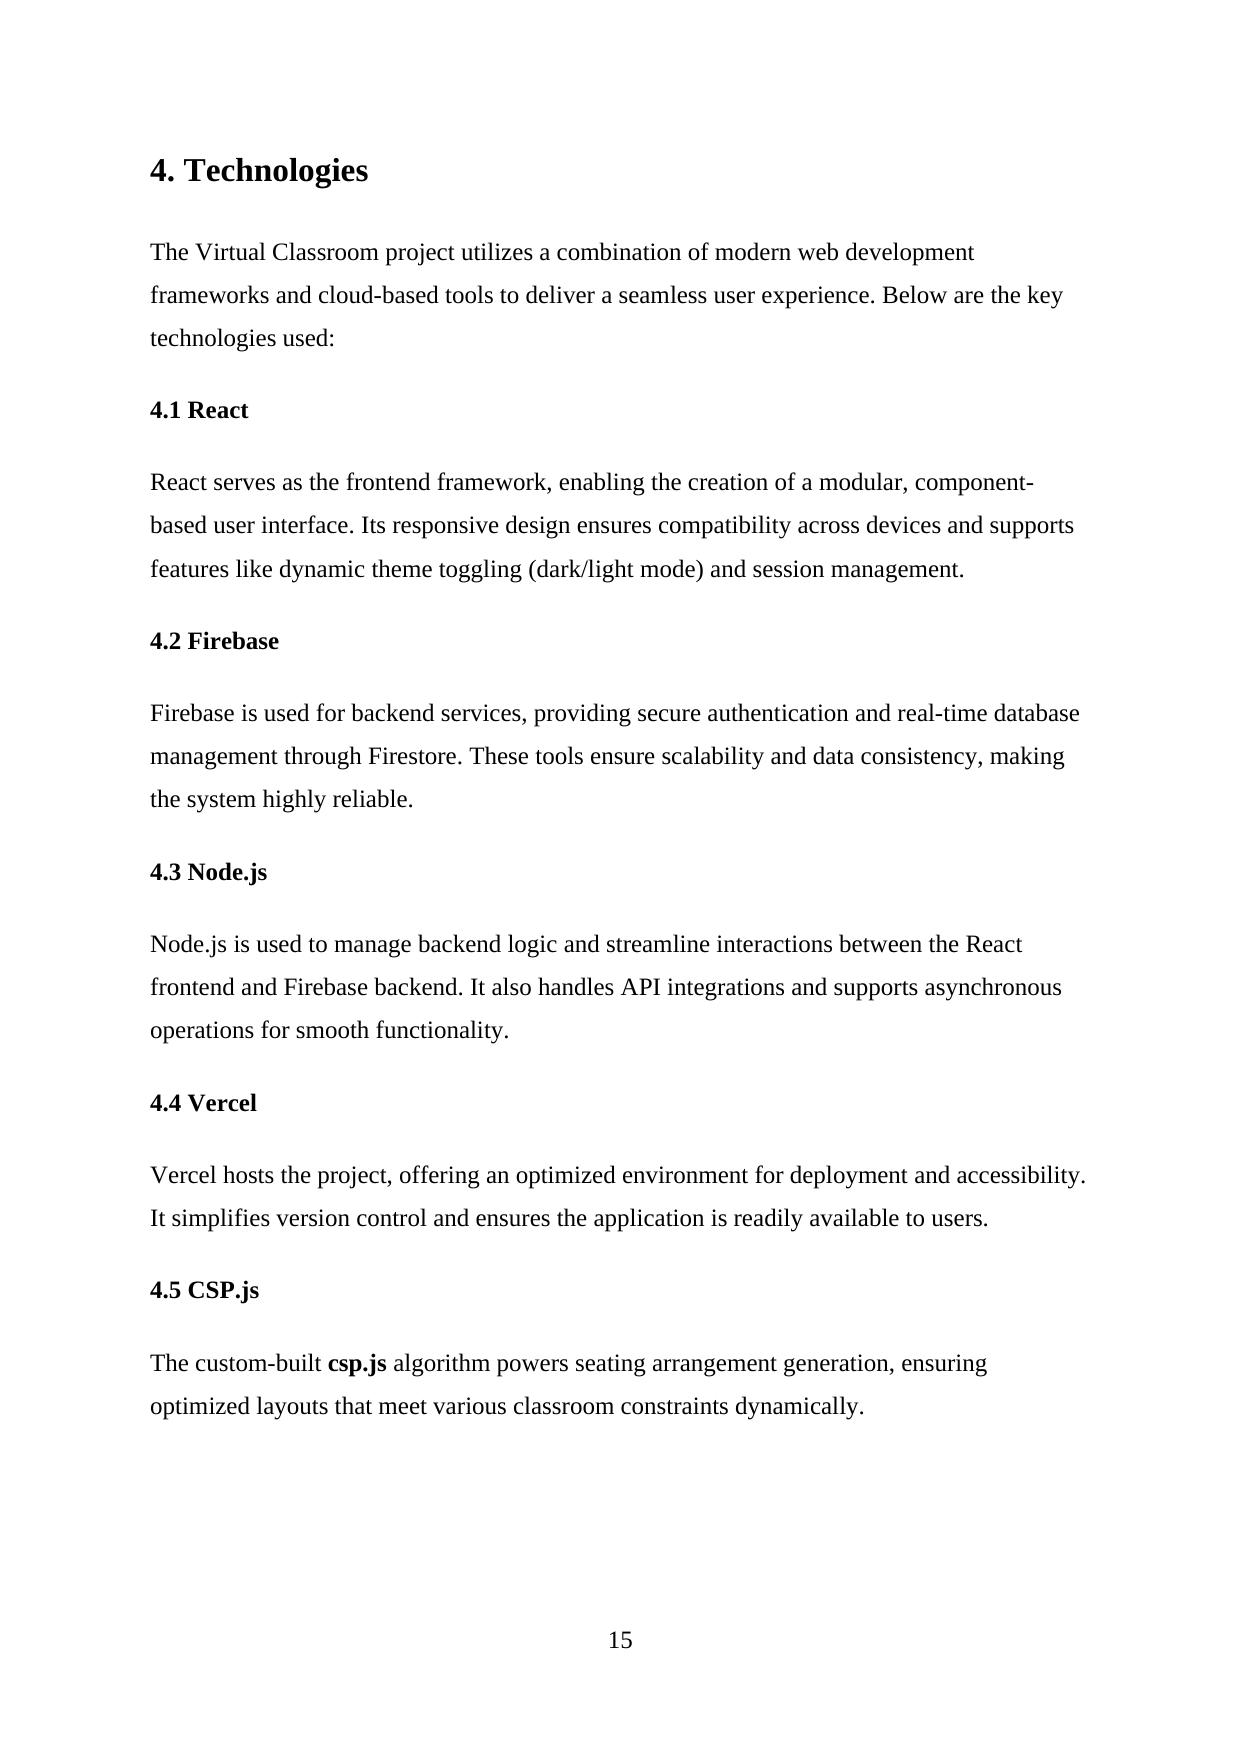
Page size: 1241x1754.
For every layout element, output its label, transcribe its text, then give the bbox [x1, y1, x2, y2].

text 4.3 Node.js [150, 857, 1090, 886]
text Firebase is used for backend services, providing secure authentication and real-time database management through Firestore. These tools ensure scalability and data consistency, making the system highly reliable. [150, 698, 1090, 813]
text Node.js is used to manage backend logic and streamline interactions between the React frontend and Firebase backend. It also handles API integrations and supports asynchronous operations for smooth functionality. [150, 929, 1090, 1044]
text 4.4 Vercel [150, 1088, 1090, 1116]
text React serves as the frontend framework, enabling the creation of a modular, component-based user interface. Its responsive design ensures compatibility across devices and supports features like dynamic theme toggling (dark/light mode) and session management. [150, 467, 1090, 582]
text 4.2 Firebase [150, 626, 1090, 655]
text 4.1 React [150, 395, 1090, 424]
text Vercel hosts the project, offering an optimized environment for deployment and accessibility. It simplifies version control and ensures the application is readily available to users. [150, 1160, 1090, 1232]
text The Virtual Classroom project utilizes a combination of modern web development frameworks and cloud-based tools to deliver a seamless user experience. Below are the key technologies used: [150, 237, 1090, 352]
text The custom-built csp.js algorithm powers seating arrangement generation, ensuring optimized layouts that meet various classroom constraints dynamically. [150, 1348, 1090, 1419]
text 4. Technologies [150, 150, 1044, 188]
text 4.5 CSP.js [150, 1275, 1090, 1304]
